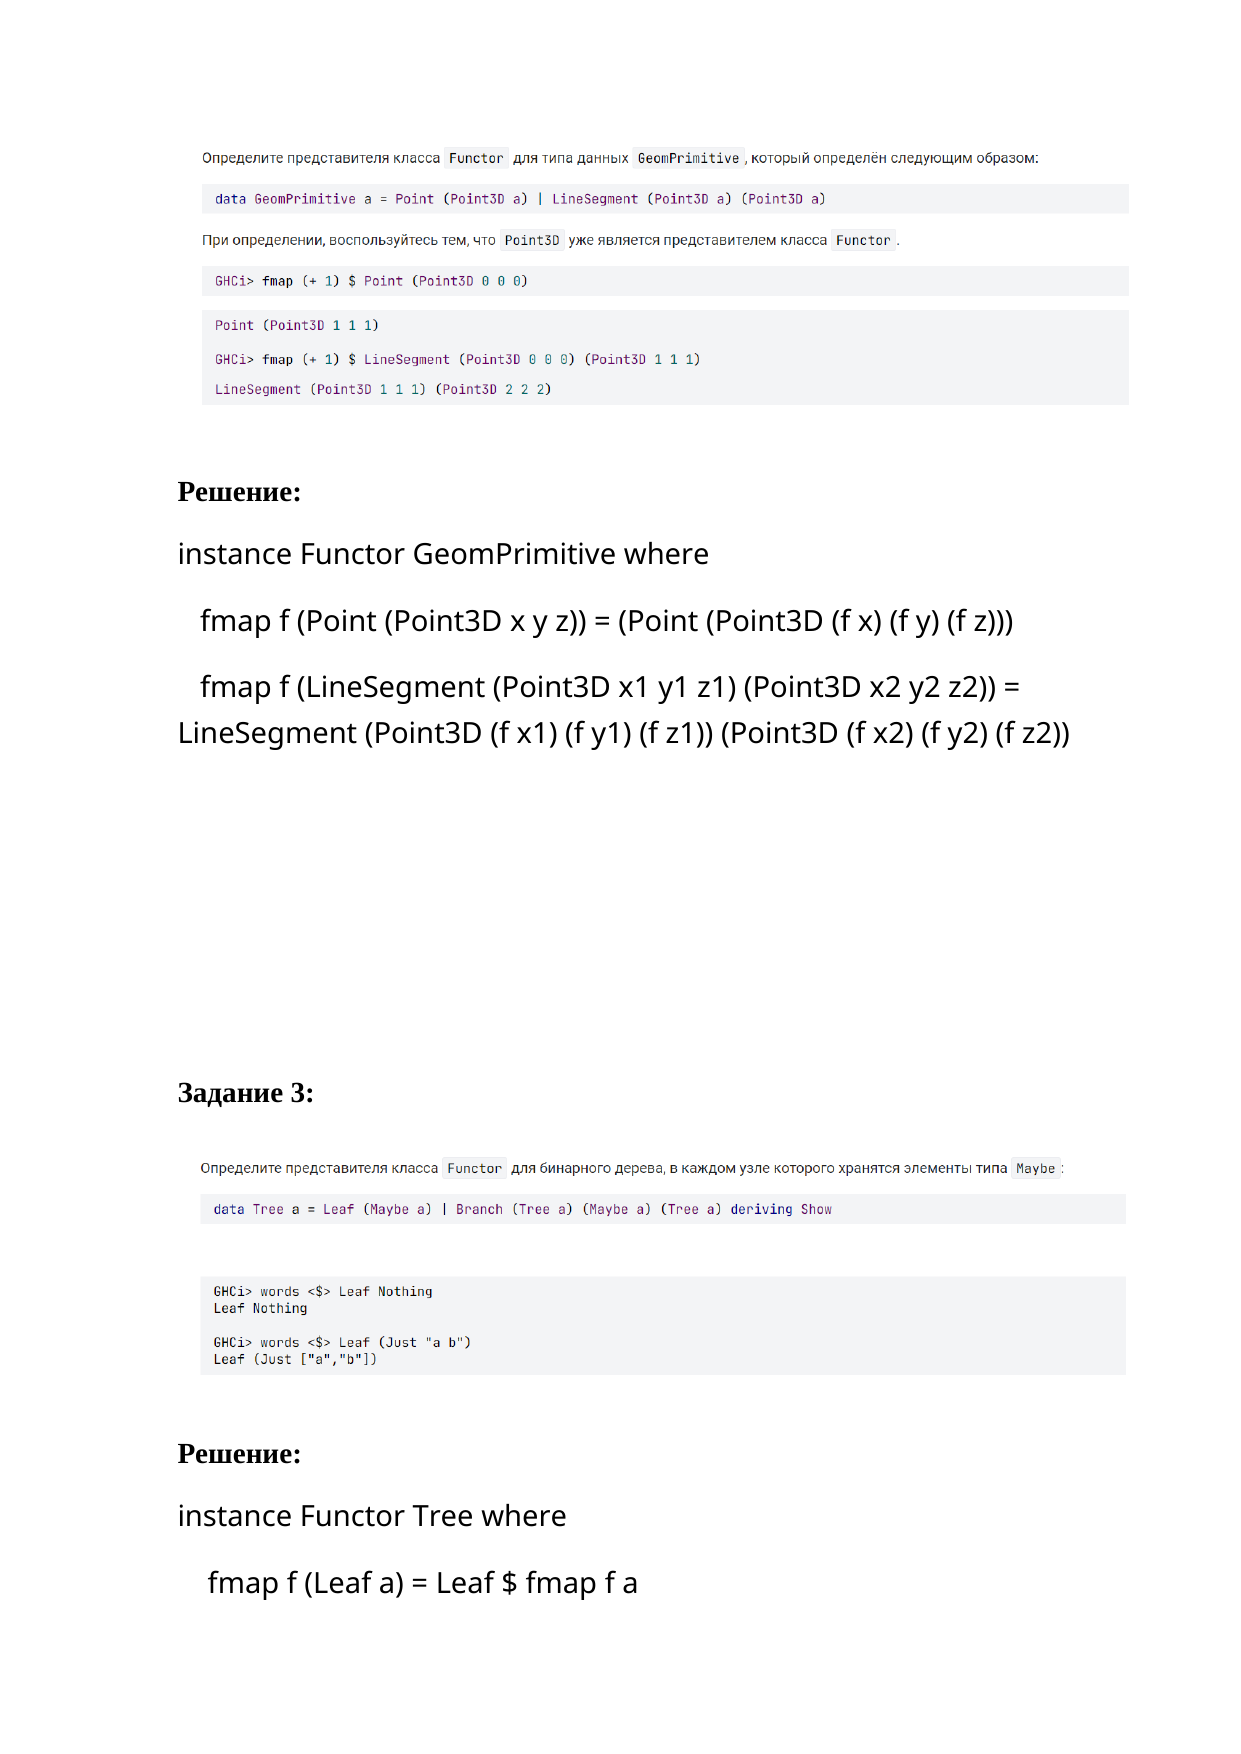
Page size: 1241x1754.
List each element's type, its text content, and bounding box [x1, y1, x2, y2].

text instance Functor Tree where [177, 1496, 1152, 1535]
text fmap f (LineSegment (Point3D x1 y1 z1) (Point3D x2 y2 z2)) = LineSegment (Point3D (f x1) (f y1) (f z1)) (Point3D (f x2) (f y2) (f z2)) [177, 667, 1152, 752]
picture [177, 118, 1152, 448]
text instance Functor GeomPrimitive where [177, 534, 1152, 573]
text Решение: [177, 474, 1152, 508]
text fmap f (Point (Point3D x y z)) = (Point (Point3D (f x) (f y) (f z))) [177, 600, 1152, 640]
text Решение: [177, 1436, 1152, 1470]
text fmap f (Leaf a) = Leaf $ fmap f a [177, 1562, 1152, 1602]
text Задание 3: [177, 1076, 1152, 1109]
picture [177, 1135, 1152, 1410]
